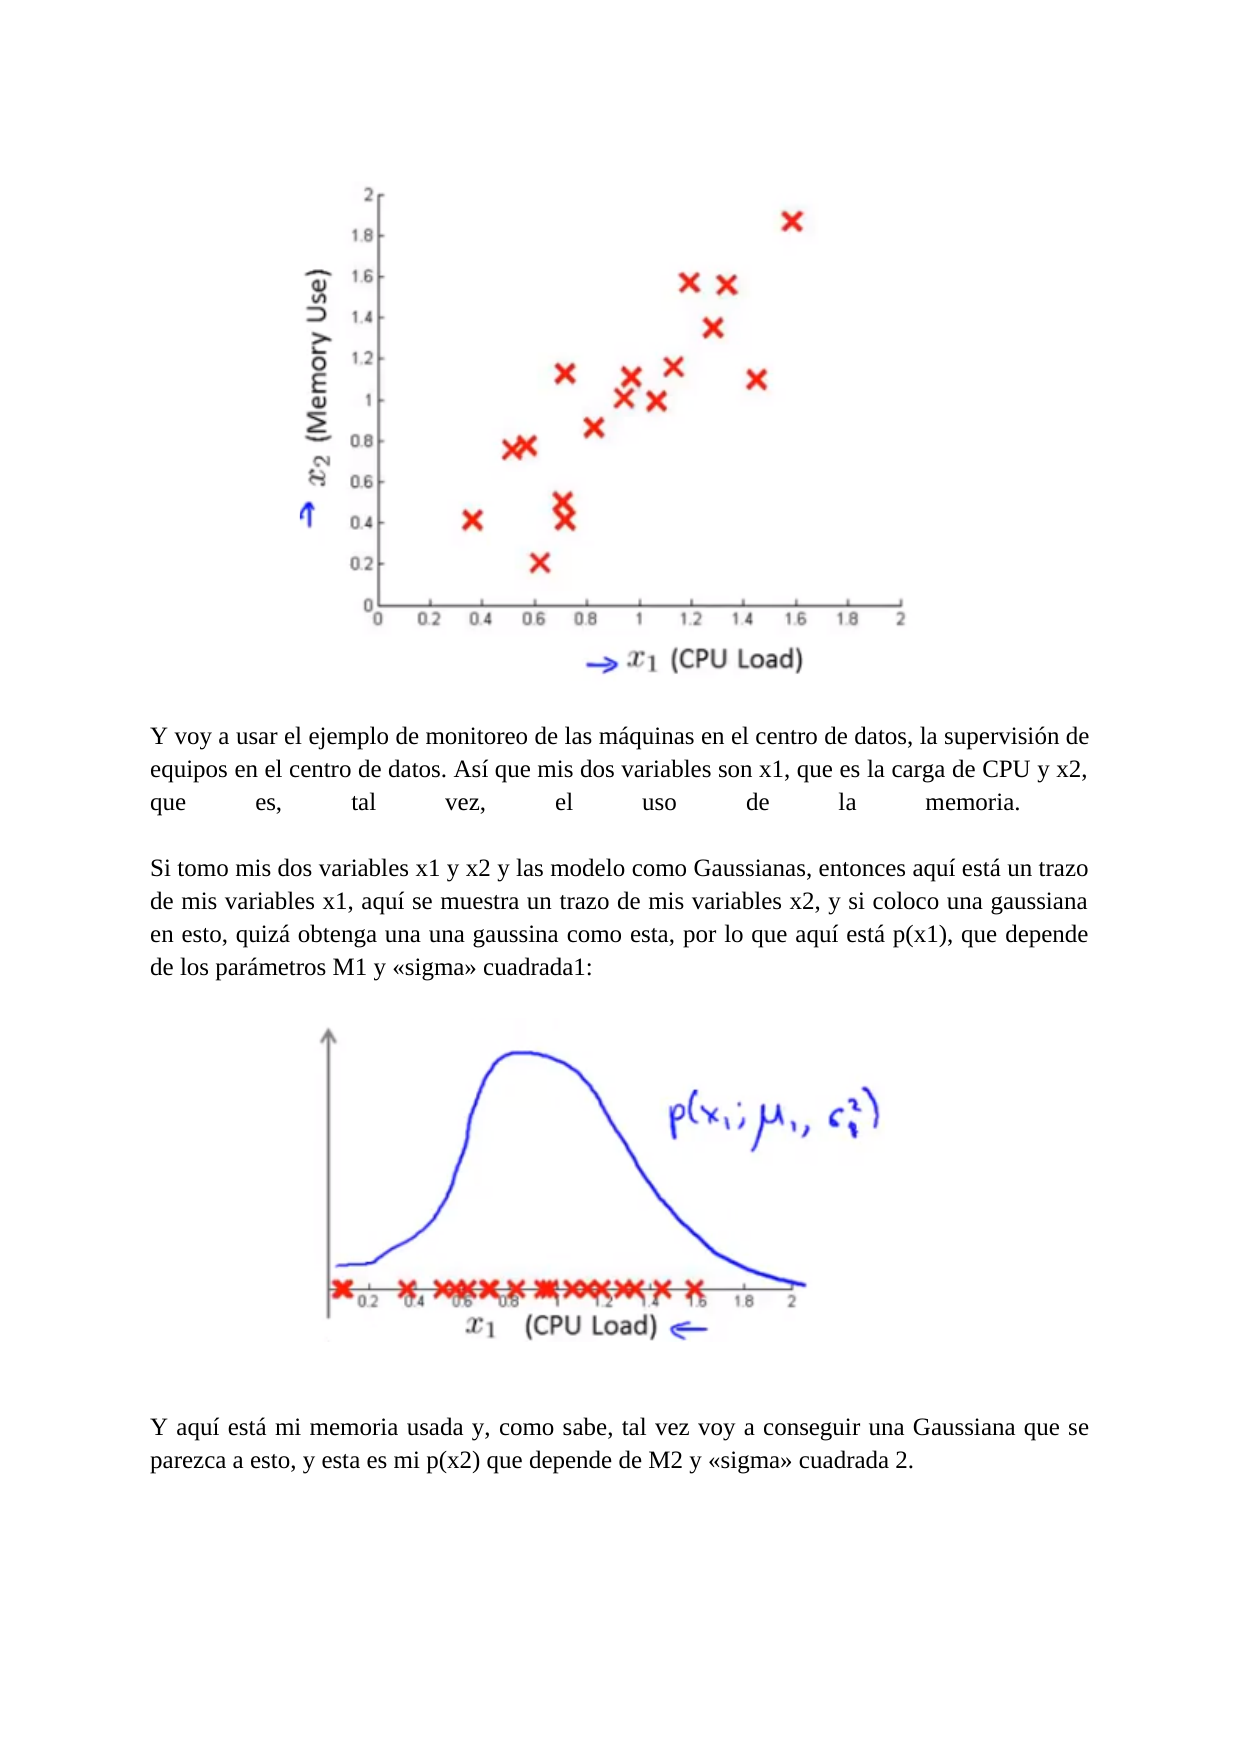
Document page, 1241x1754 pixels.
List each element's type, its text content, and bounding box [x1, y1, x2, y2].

text Y aquí está mi memoria usada y, como sabe, tal vez voy a conseguir una Gaussiana que se parezca a esto, y esta es mi p(x2) que depende de M2 y «sigma» cuadrada 2. [150, 1412, 1090, 1473]
text Y voy a usar el ejemplo de monitoreo de las máquinas en el centro de datos, la supervisión de equipos en el centro de datos. Así que mis dos variables son x1, que es la carga de CPU y x2, que es, tal vez, el uso de la memoria. Si tomo mis dos variables x1 y x2 y las modelo como Gaussianas, entonces aquí está un trazo de mis variables x1, aquí se muestra un trazo de mis variables x2, y si coloco una gaussiana en esto, quizá obtenga una una gaussina como esta, por lo que aquí está p(x1), que depende de los parámetros M1 y «sigma» cuadrada1: [150, 721, 1090, 981]
picture [299, 150, 941, 685]
picture [306, 1018, 935, 1342]
